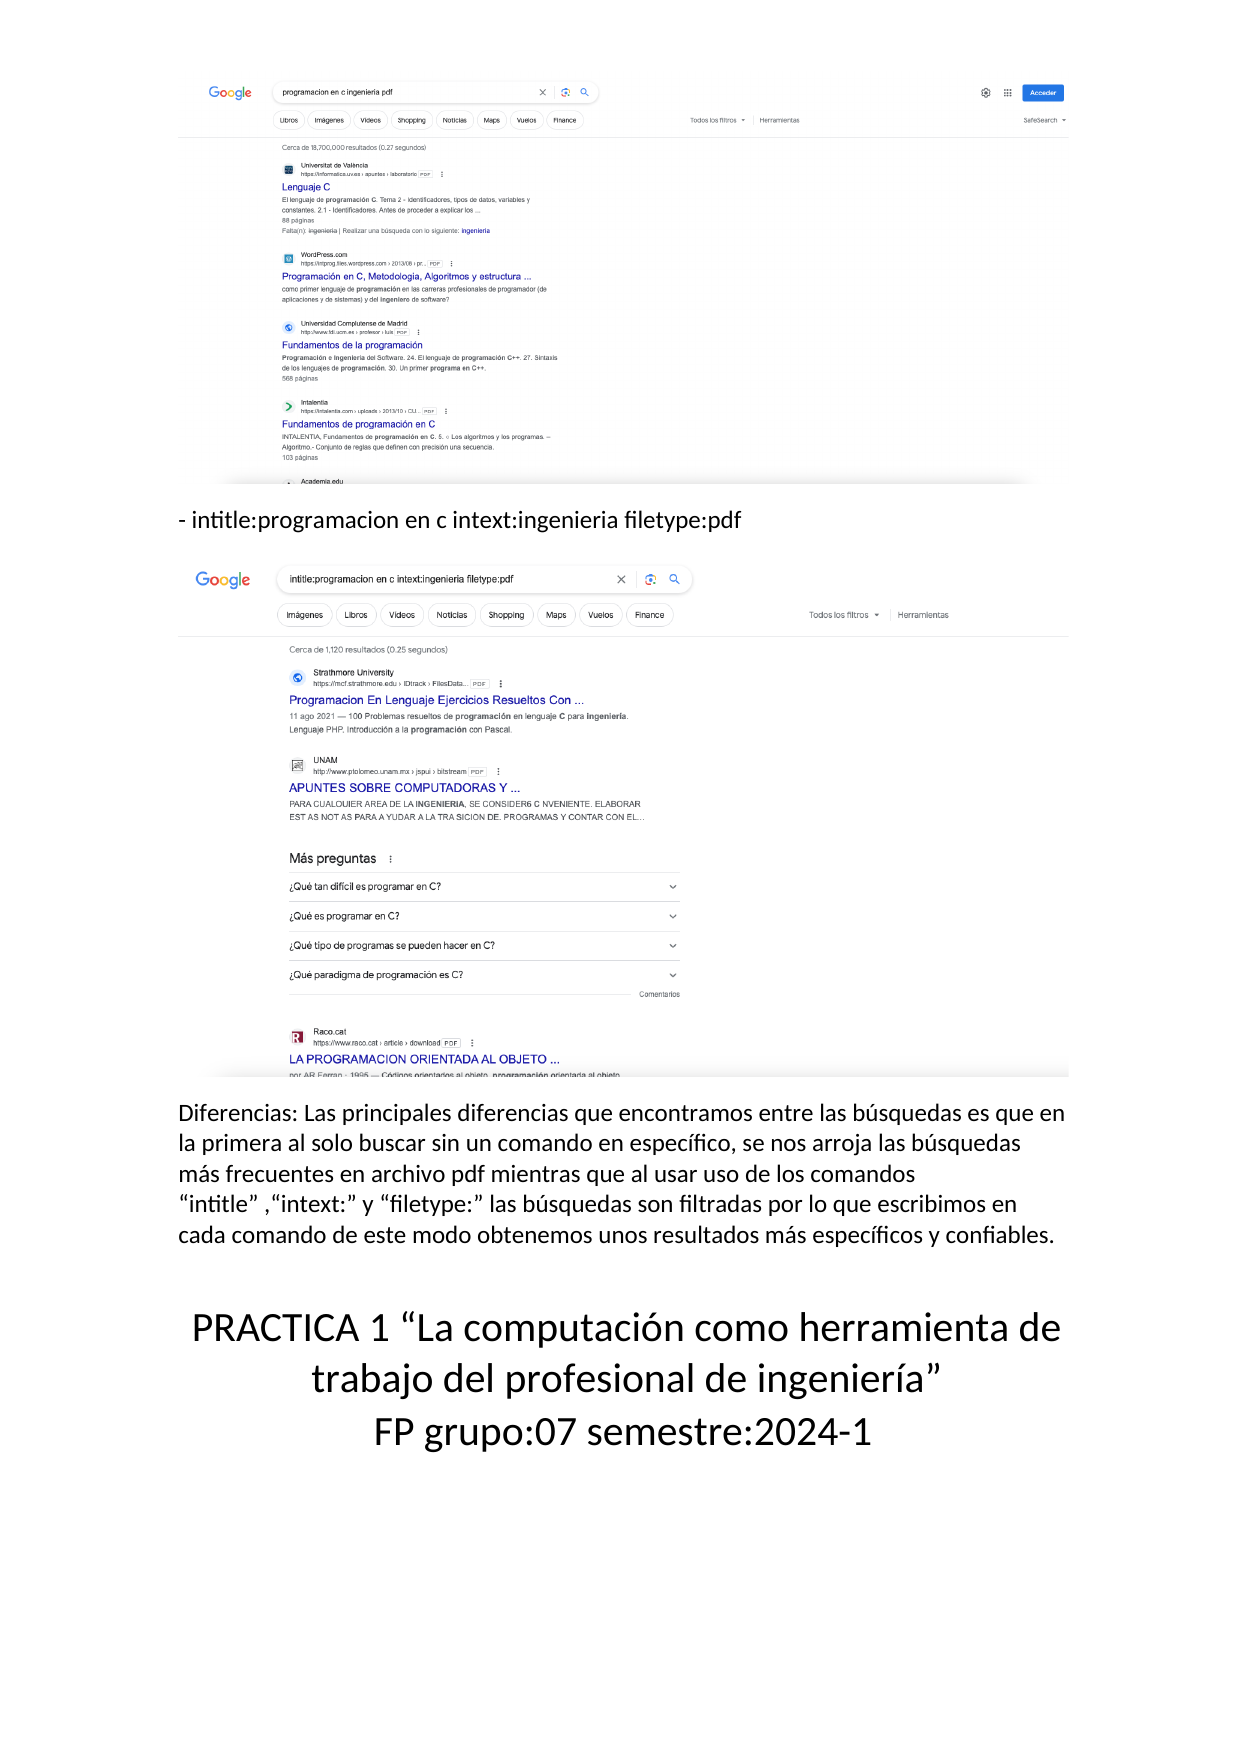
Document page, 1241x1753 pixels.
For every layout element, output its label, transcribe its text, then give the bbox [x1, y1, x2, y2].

text Diferencias: Las principales diferencias que encontramos entre las búsquedas es que en la primera al solo buscar sin un comando en específico, se nos arroja las búsquedas más frecuentes en archivo pdf mientras que al usar uso de los comandos “intitle” ,“intext:” y “filetype:” las búsquedas son filtradas por lo que escribimos en cada comando de este modo obtenemos unos resultados más específicos y confiables. [178, 1097, 1068, 1249]
picture [178, 555, 1069, 1077]
picture [178, 71, 1069, 484]
text FP grupo:07 semestre:2024-1 [178, 1405, 1068, 1456]
text PRACTICA 1 “La computación como herramienta de trabajo del profesional de ingeniería” [188, 1301, 1066, 1403]
text - intitle:programacion en c intext:ingenieria filetype:pdf [178, 504, 1068, 535]
